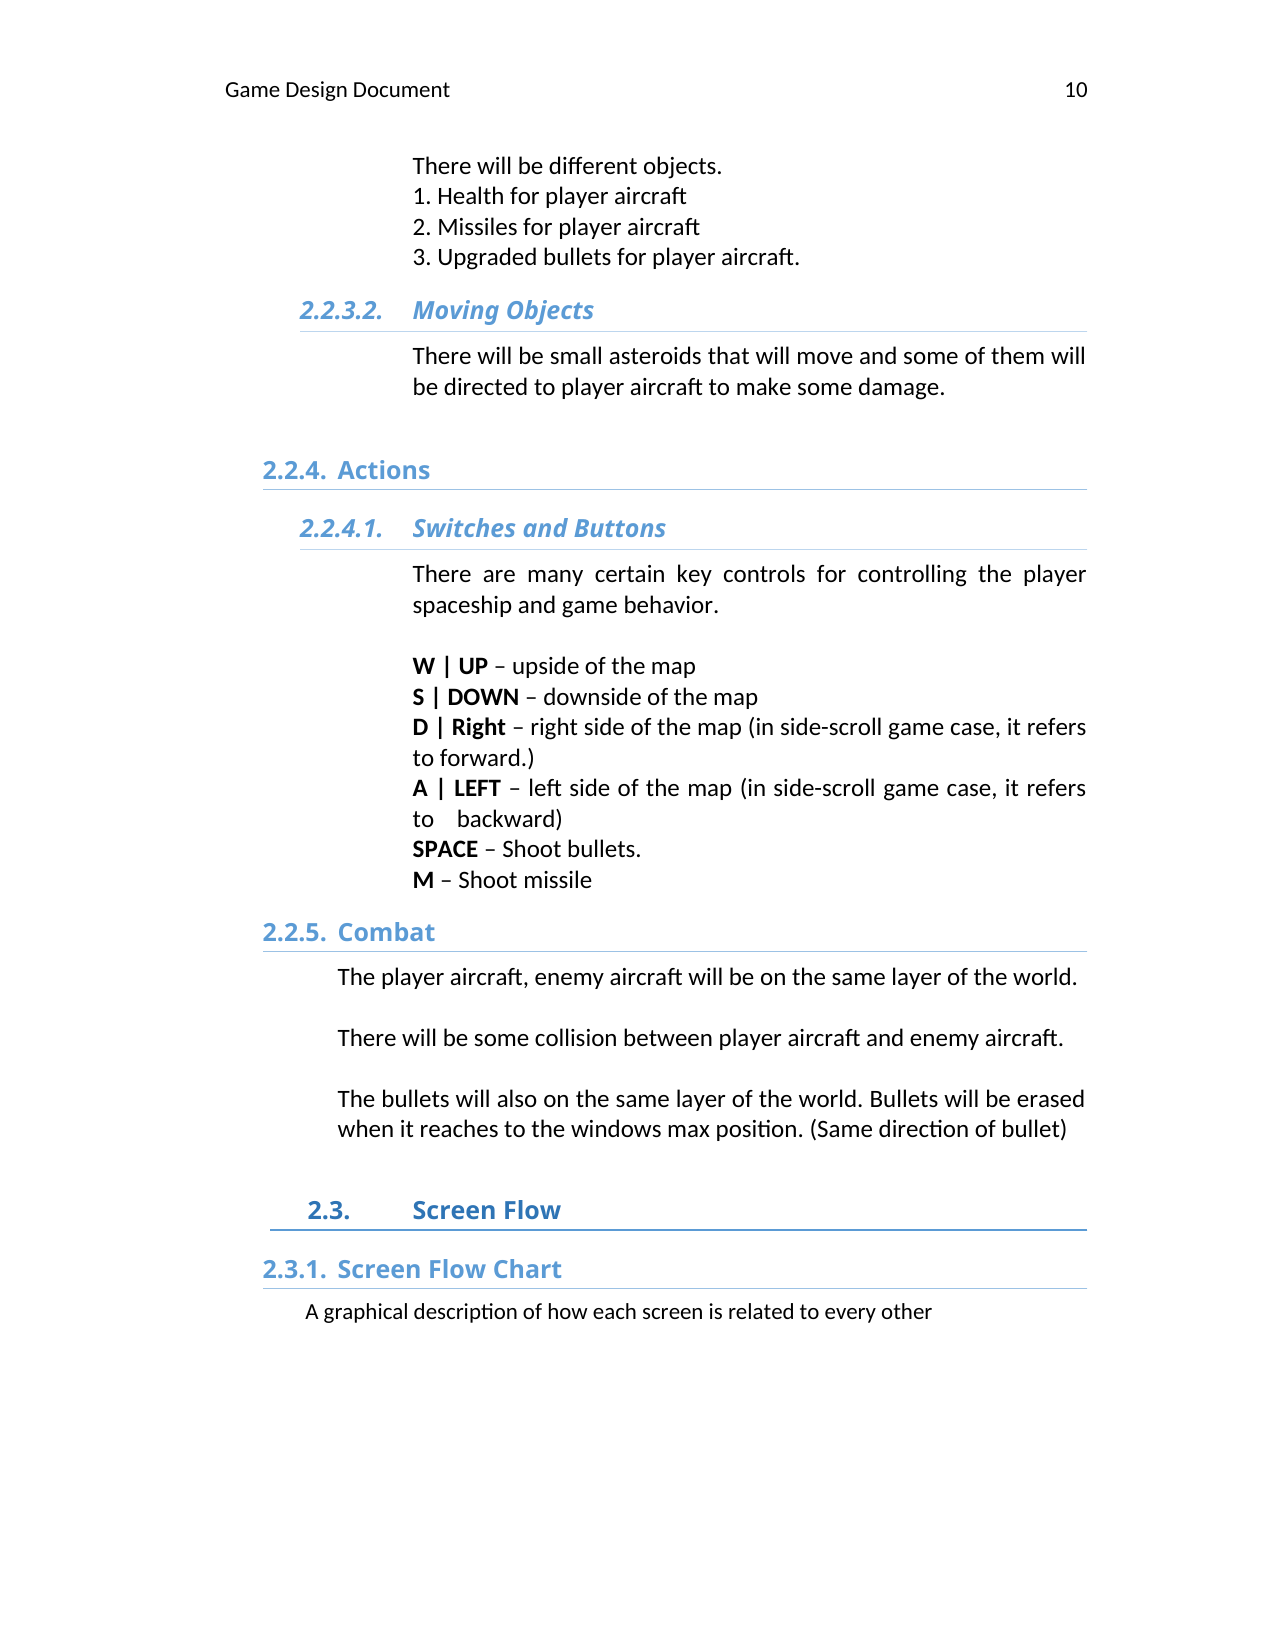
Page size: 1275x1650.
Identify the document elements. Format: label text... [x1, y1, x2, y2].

text A graphical description of how each screen is related to every other [262, 1297, 1087, 1325]
text SPACE – Shoot bullets. [412, 833, 1087, 864]
text 1. Health for player aircraft [375, 181, 1087, 211]
subtitle Combat [262, 915, 1087, 952]
text 2. Missiles for player aircraft [375, 211, 1087, 242]
text The bullets will also on the same layer of the world. Bullets will be erased when it reaches to the windows max position. (Same direction of bullet) [337, 1083, 1087, 1144]
text There are many certain key controls for controlling the player spaceship and game behavior. [412, 558, 1087, 619]
text W | UP – upside of the map [337, 650, 1087, 681]
text D | Right – right side of the map (in side-scroll game case, it refers to forward.) [412, 711, 1087, 772]
text A | LEFT – left side of the map (in side-scroll game case, it refers to backward) [412, 772, 1087, 833]
subtitle Screen Flow Chart [262, 1252, 1087, 1289]
text M – Shoot missile [412, 864, 1087, 894]
text There will be small asteroids that will move and some of them will be directed to player aircraft to make some damage. [412, 341, 1087, 402]
text 3. Upgraded bullets for player aircraft. [375, 242, 1087, 272]
subtitle Moving Objects [300, 293, 1087, 331]
text The player aircraft, enemy aircraft will be on the same layer of the world. [337, 961, 1087, 991]
subtitle Switches and Buttons [300, 511, 1087, 549]
text There will be some collision between player aircraft and enemy aircraft. [315, 1022, 1087, 1052]
subtitle Actions [262, 453, 1087, 490]
text There will be different objects. [375, 150, 1087, 181]
subtitle Screen Flow [270, 1193, 1087, 1229]
text S | DOWN – downside of the map [375, 681, 1087, 711]
